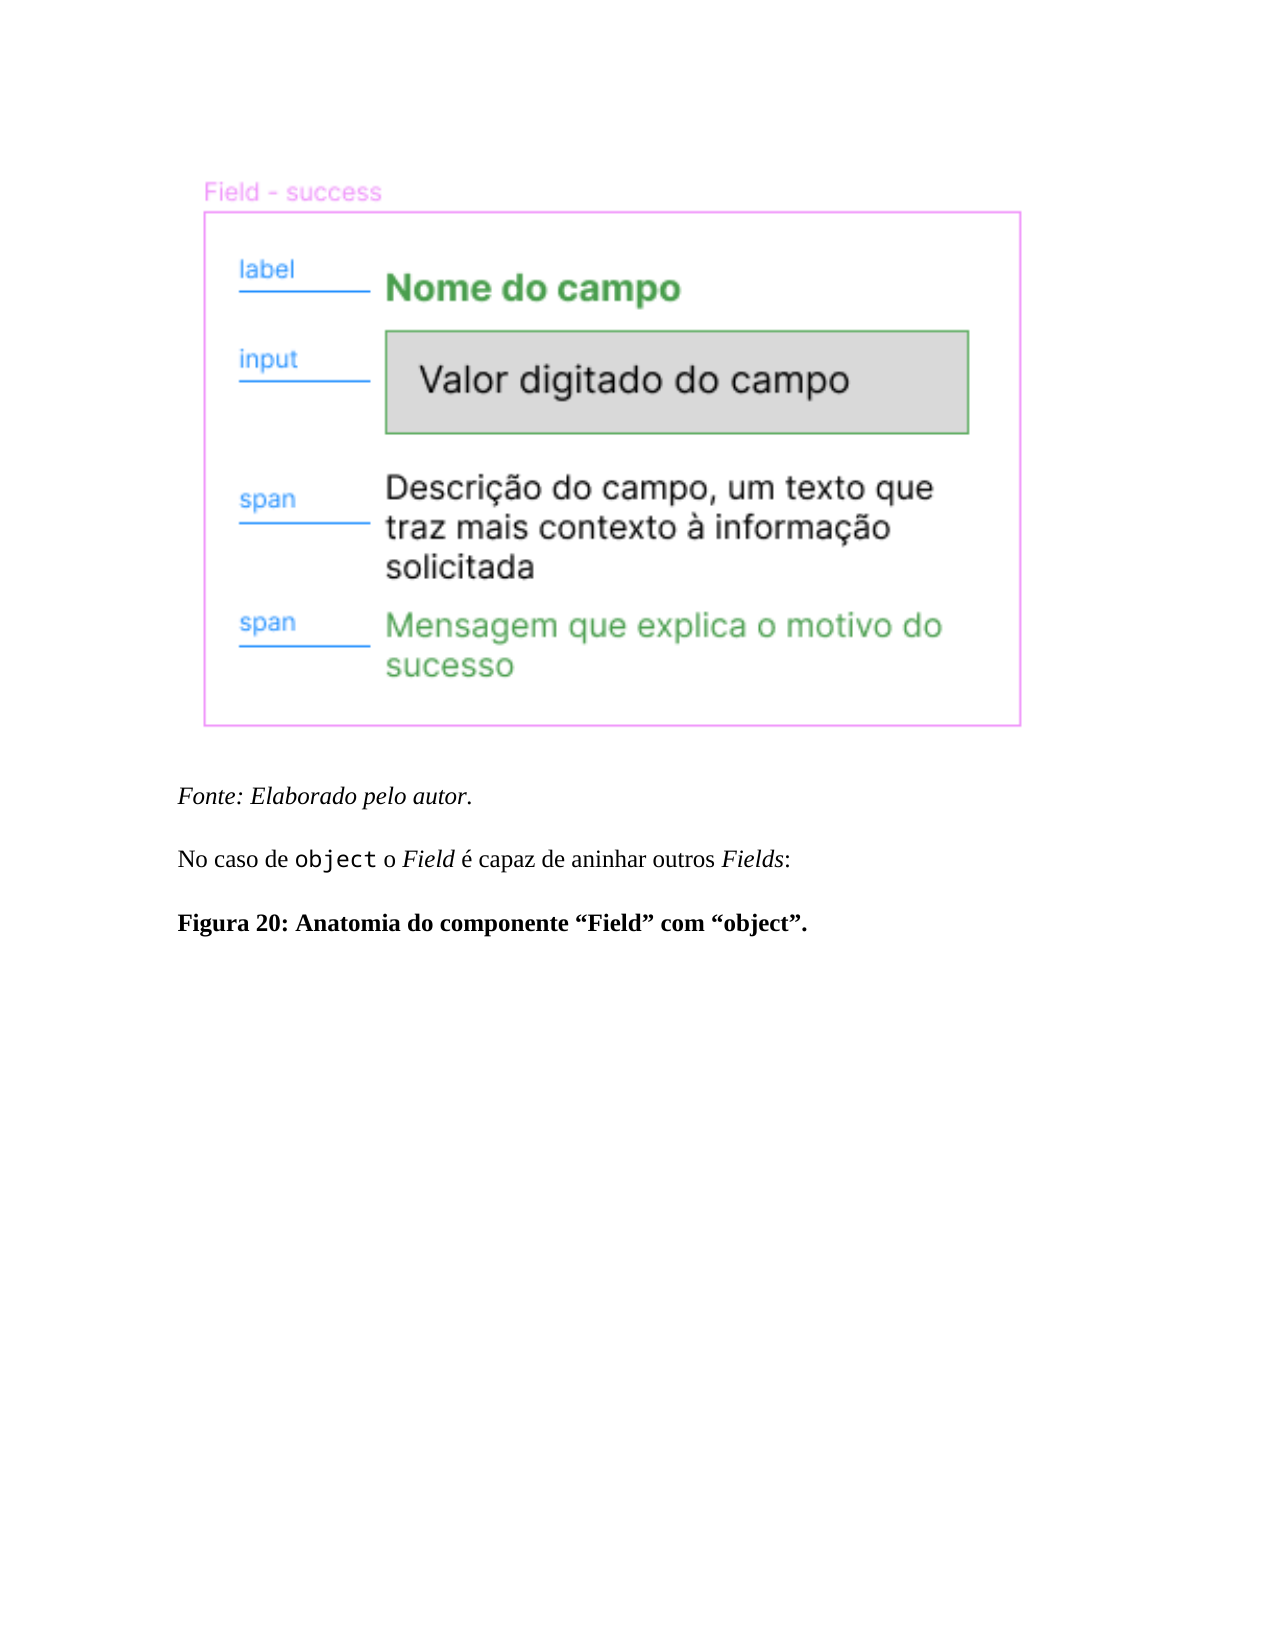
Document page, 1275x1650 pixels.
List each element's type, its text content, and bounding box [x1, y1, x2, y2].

text Fonte: Elaborado pelo autor. [177, 781, 1098, 809]
text Figura 20: Anatomia do componente “Field” com “object”. [177, 908, 1098, 937]
text No caso de object o Field é capaz de aninhar outros Fields: [177, 843, 1098, 874]
picture [177, 147, 1048, 746]
